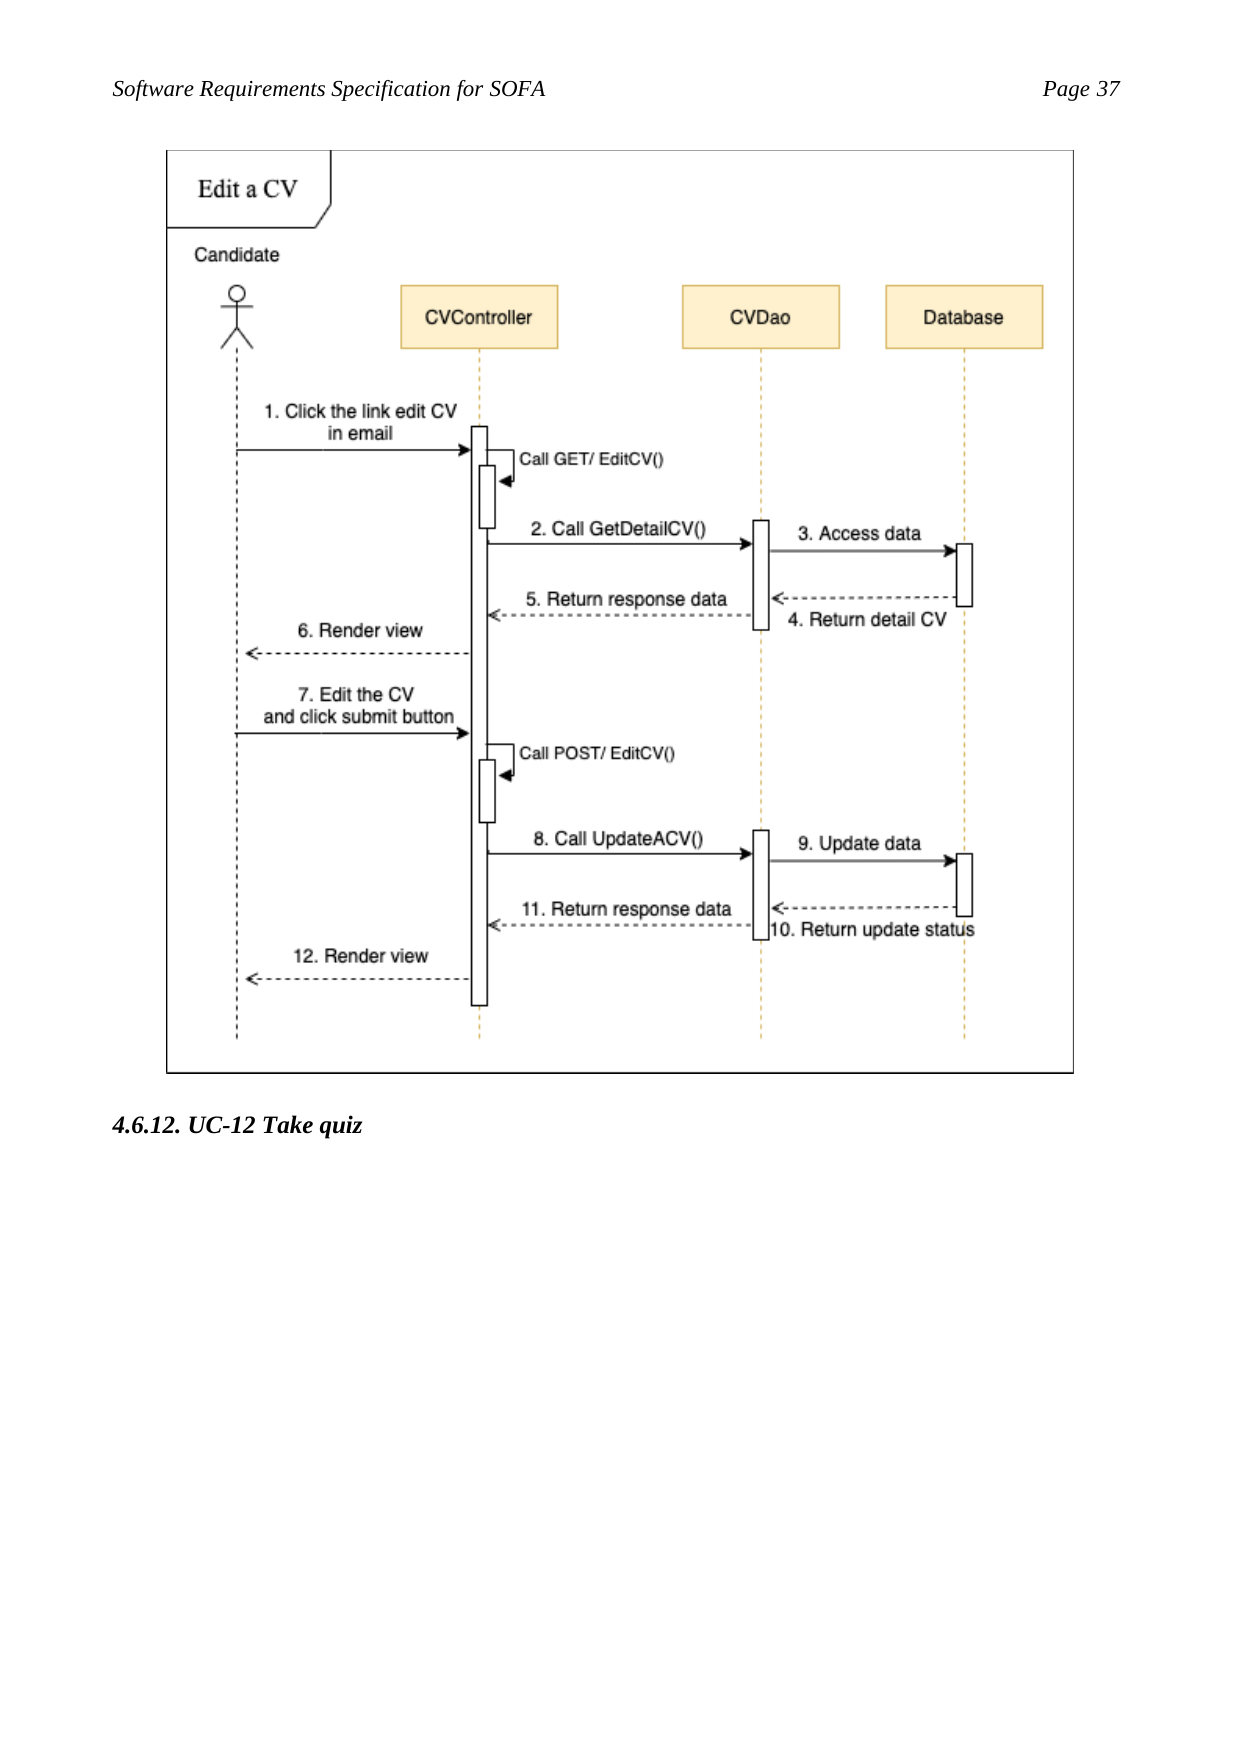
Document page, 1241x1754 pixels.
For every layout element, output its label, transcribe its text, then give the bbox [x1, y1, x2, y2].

picture [166, 150, 1074, 1074]
text 4.6.12. UC-12 Take quiz [112, 1110, 1128, 1139]
